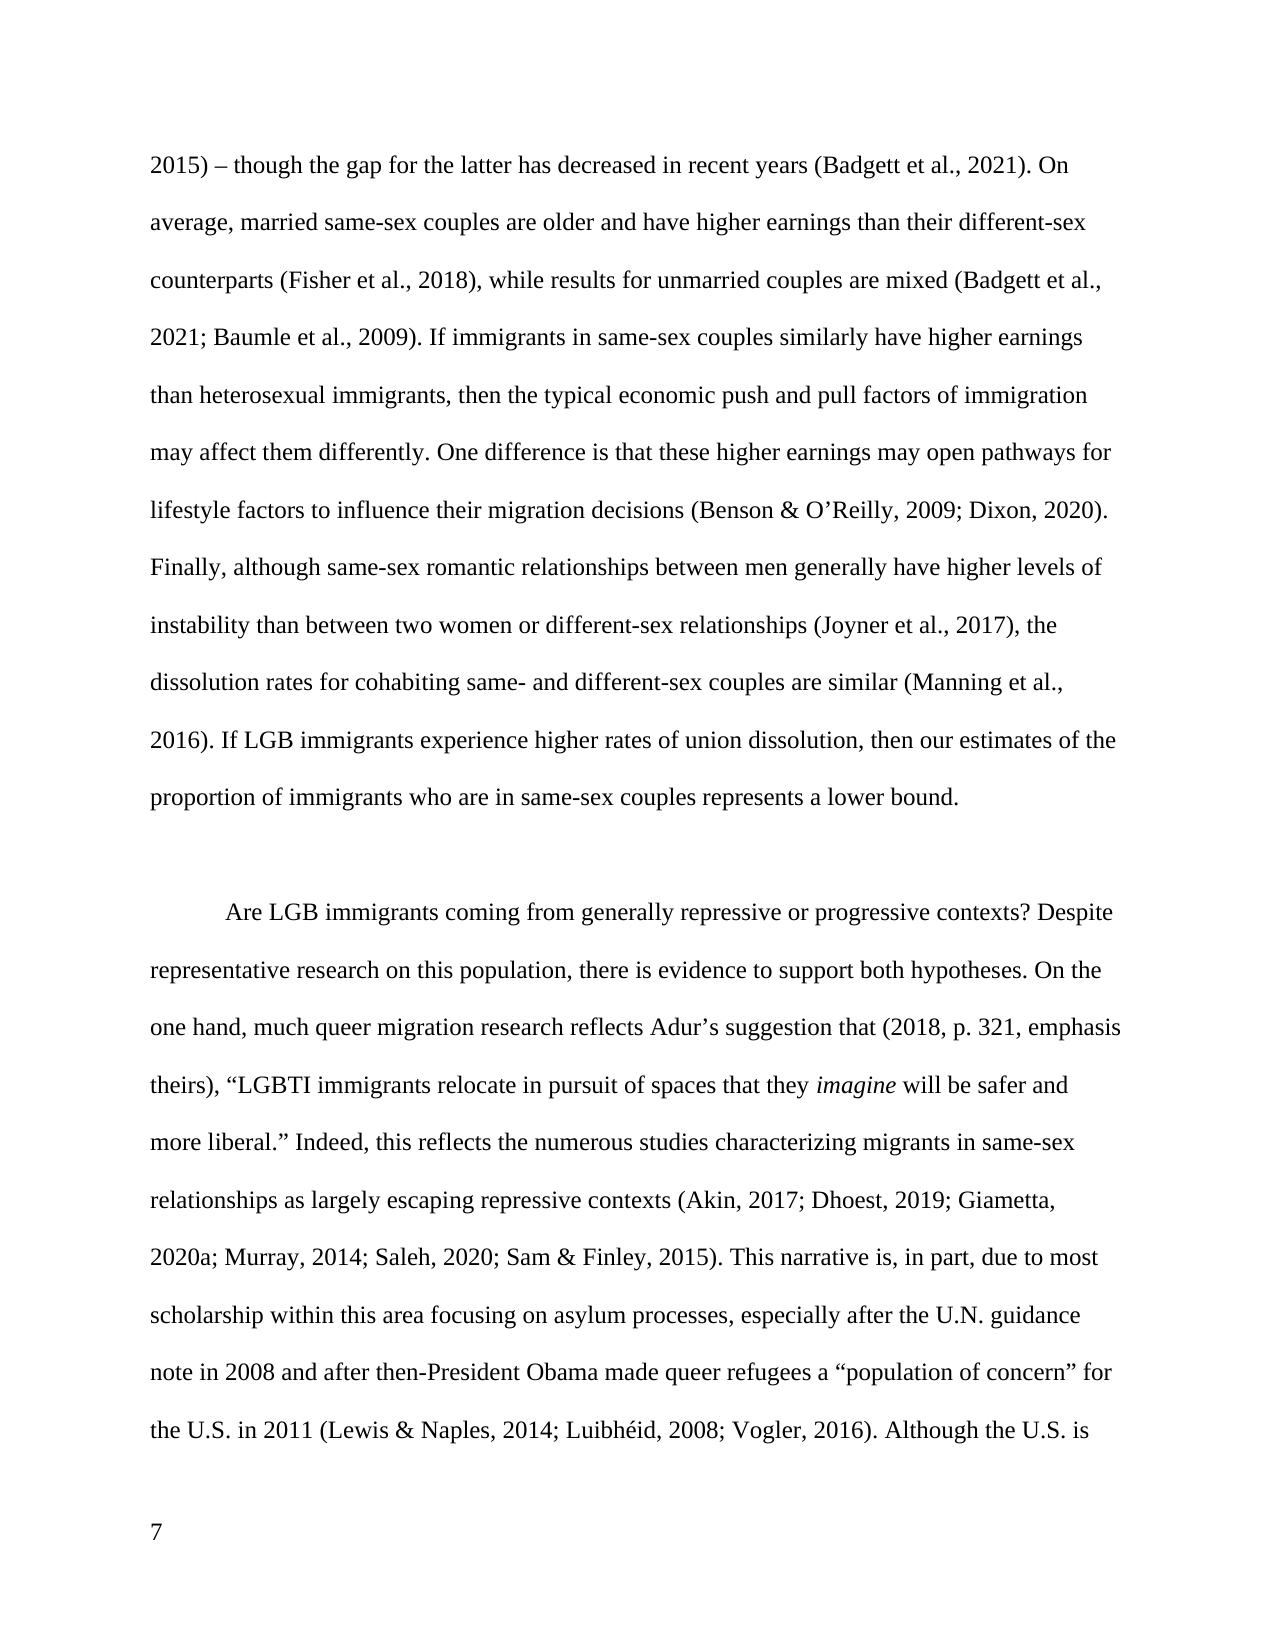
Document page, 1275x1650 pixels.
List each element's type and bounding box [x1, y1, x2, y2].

text [150, 897, 1125, 1444]
text [150, 150, 1125, 811]
